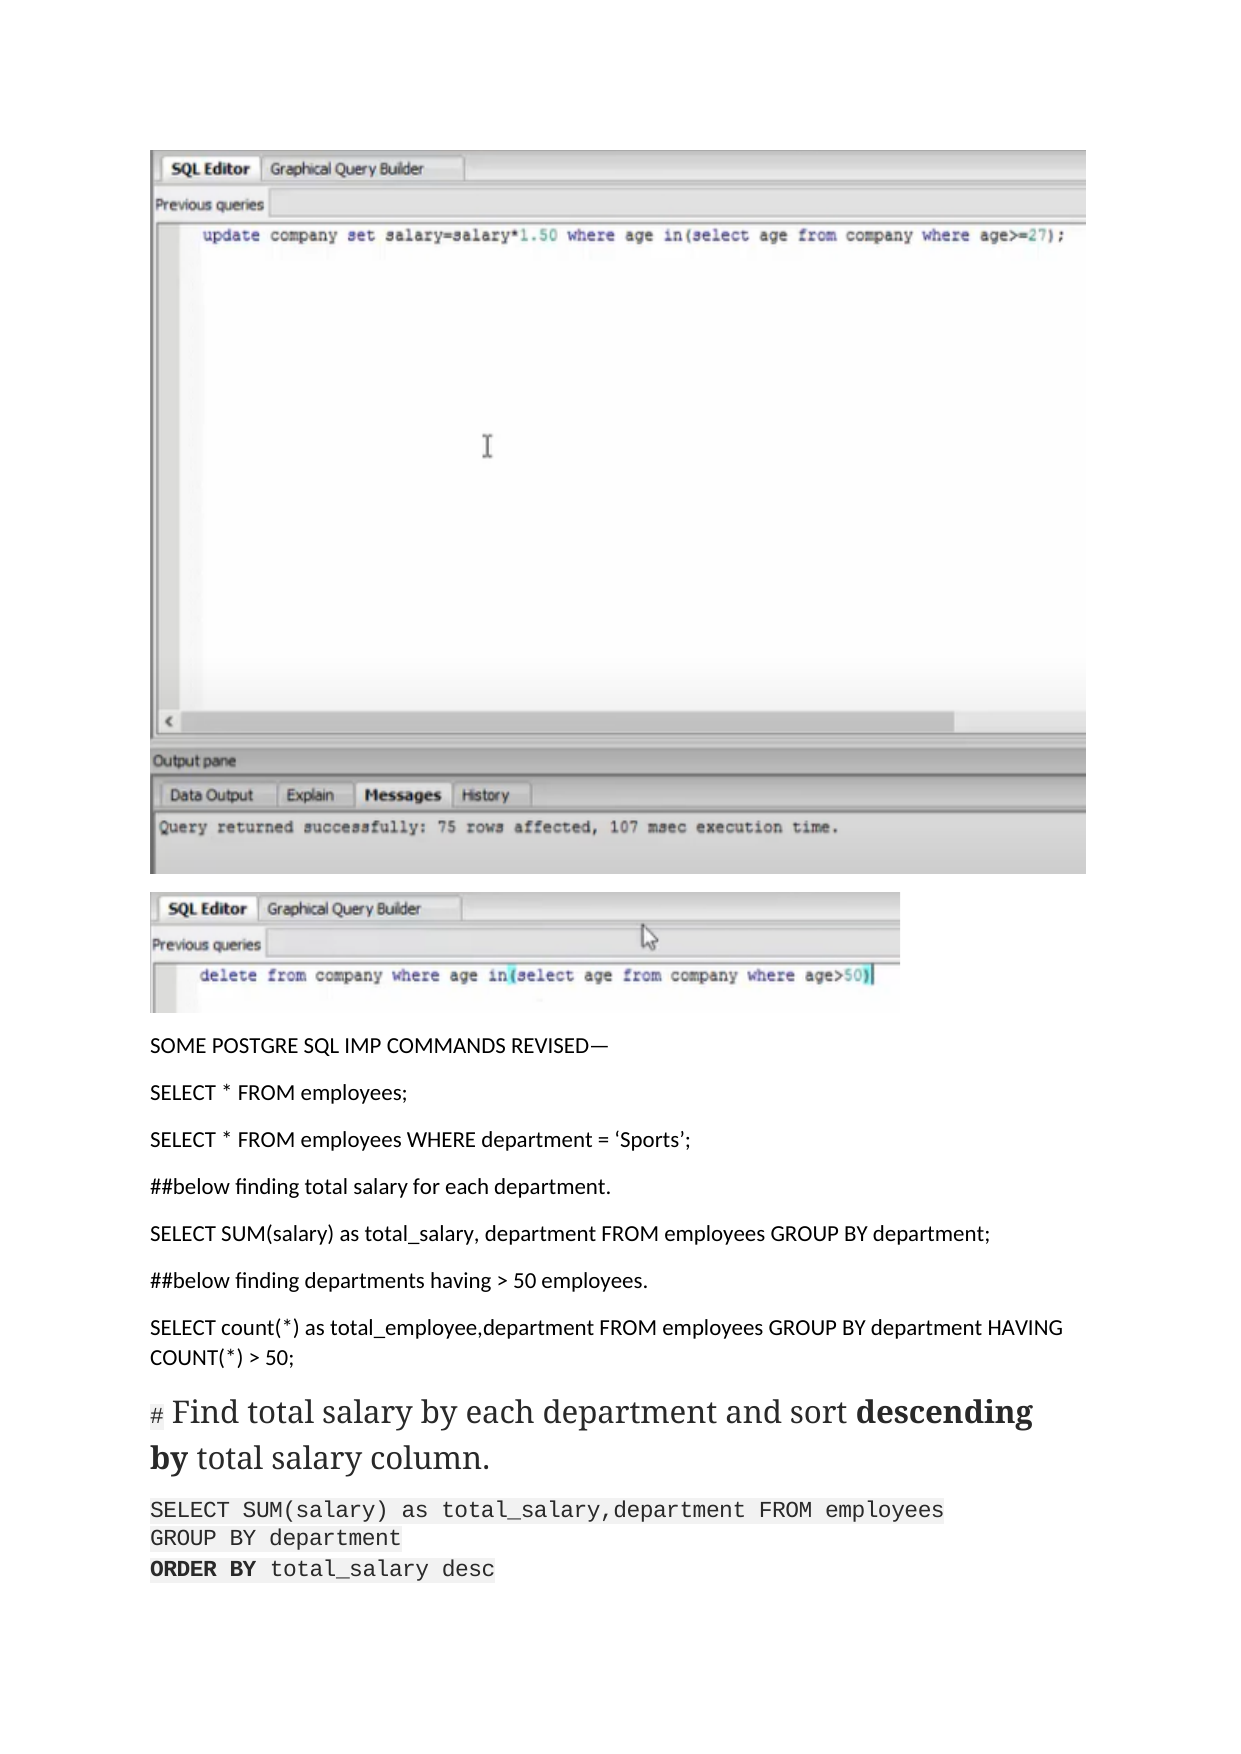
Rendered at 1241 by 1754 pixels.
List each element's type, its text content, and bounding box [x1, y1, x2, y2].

text ##below finding departments having > 50 employees. [150, 1266, 1090, 1294]
picture [150, 892, 901, 1013]
text SELECT count(*) as total_employee,department FROM employees GROUP BY department HAVING COUNT(*) > 50; [150, 1313, 1090, 1371]
text SELECT SUM(salary) as total_salary,department FROM employees GROUP BY department ORDER BY total_salary desc [150, 1498, 1090, 1583]
text # Find total salary by each department and sort descending by total salary column. [150, 1390, 1090, 1478]
text SELECT * FROM employees WHERE department = ‘Sports’; [150, 1125, 1090, 1153]
text SOME POSTGRE SQL IMP COMMANDS REVISED— [150, 1031, 1090, 1059]
text SELECT * FROM employees; [150, 1078, 1090, 1106]
picture [150, 150, 1086, 874]
text SELECT SUM(salary) as total_salary, department FROM employees GROUP BY department; [150, 1219, 1090, 1247]
text ##below finding total salary for each department. [150, 1172, 1090, 1200]
